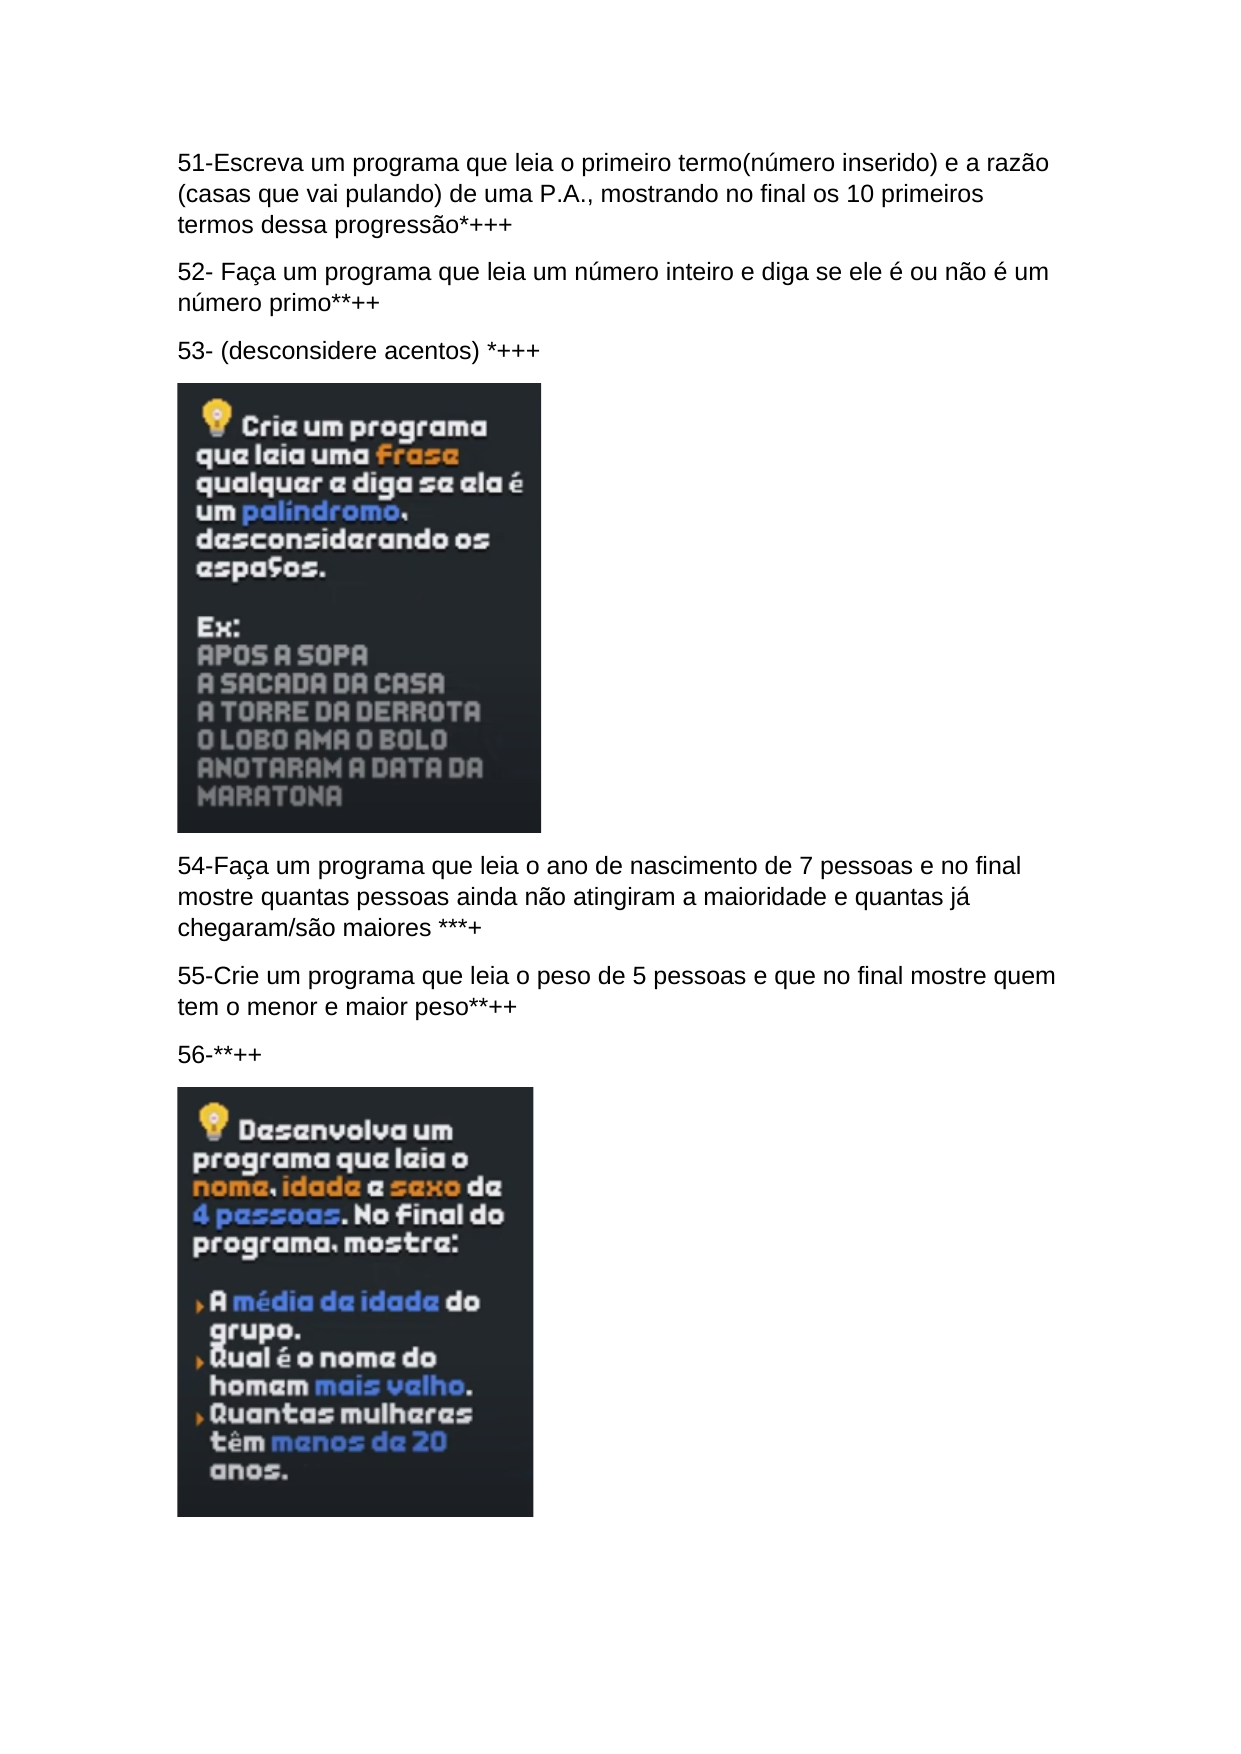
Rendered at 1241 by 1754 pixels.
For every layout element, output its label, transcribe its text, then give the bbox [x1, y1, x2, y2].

text 51-Escreva um programa que leia o primeiro termo(número inserido) e a razão (casas que vai pulando) de uma P.A., mostrando no final os 10 primeiros termos dessa progressão*+++ [177, 148, 1063, 238]
picture [177, 383, 542, 833]
text 52- Faça um programa que leia um número inteiro e diga se ele é ou não é um número primo**++ [177, 257, 1063, 317]
text 54-Faça um programa que leia o ano de nascimento de 7 pessoas e no final mostre quantas pessoas ainda não atingiram a maioridade e quantas já chegaram/são maiores ***+ [177, 851, 1063, 942]
picture [177, 1087, 534, 1517]
text 55-Crie um programa que leia o peso de 5 pessoas e que no final mostre quem tem o menor e maior peso**++ [177, 961, 1063, 1021]
text 56-**++ [177, 1040, 1063, 1068]
text 53- (desconsidere acentos) *+++ [177, 336, 1063, 365]
